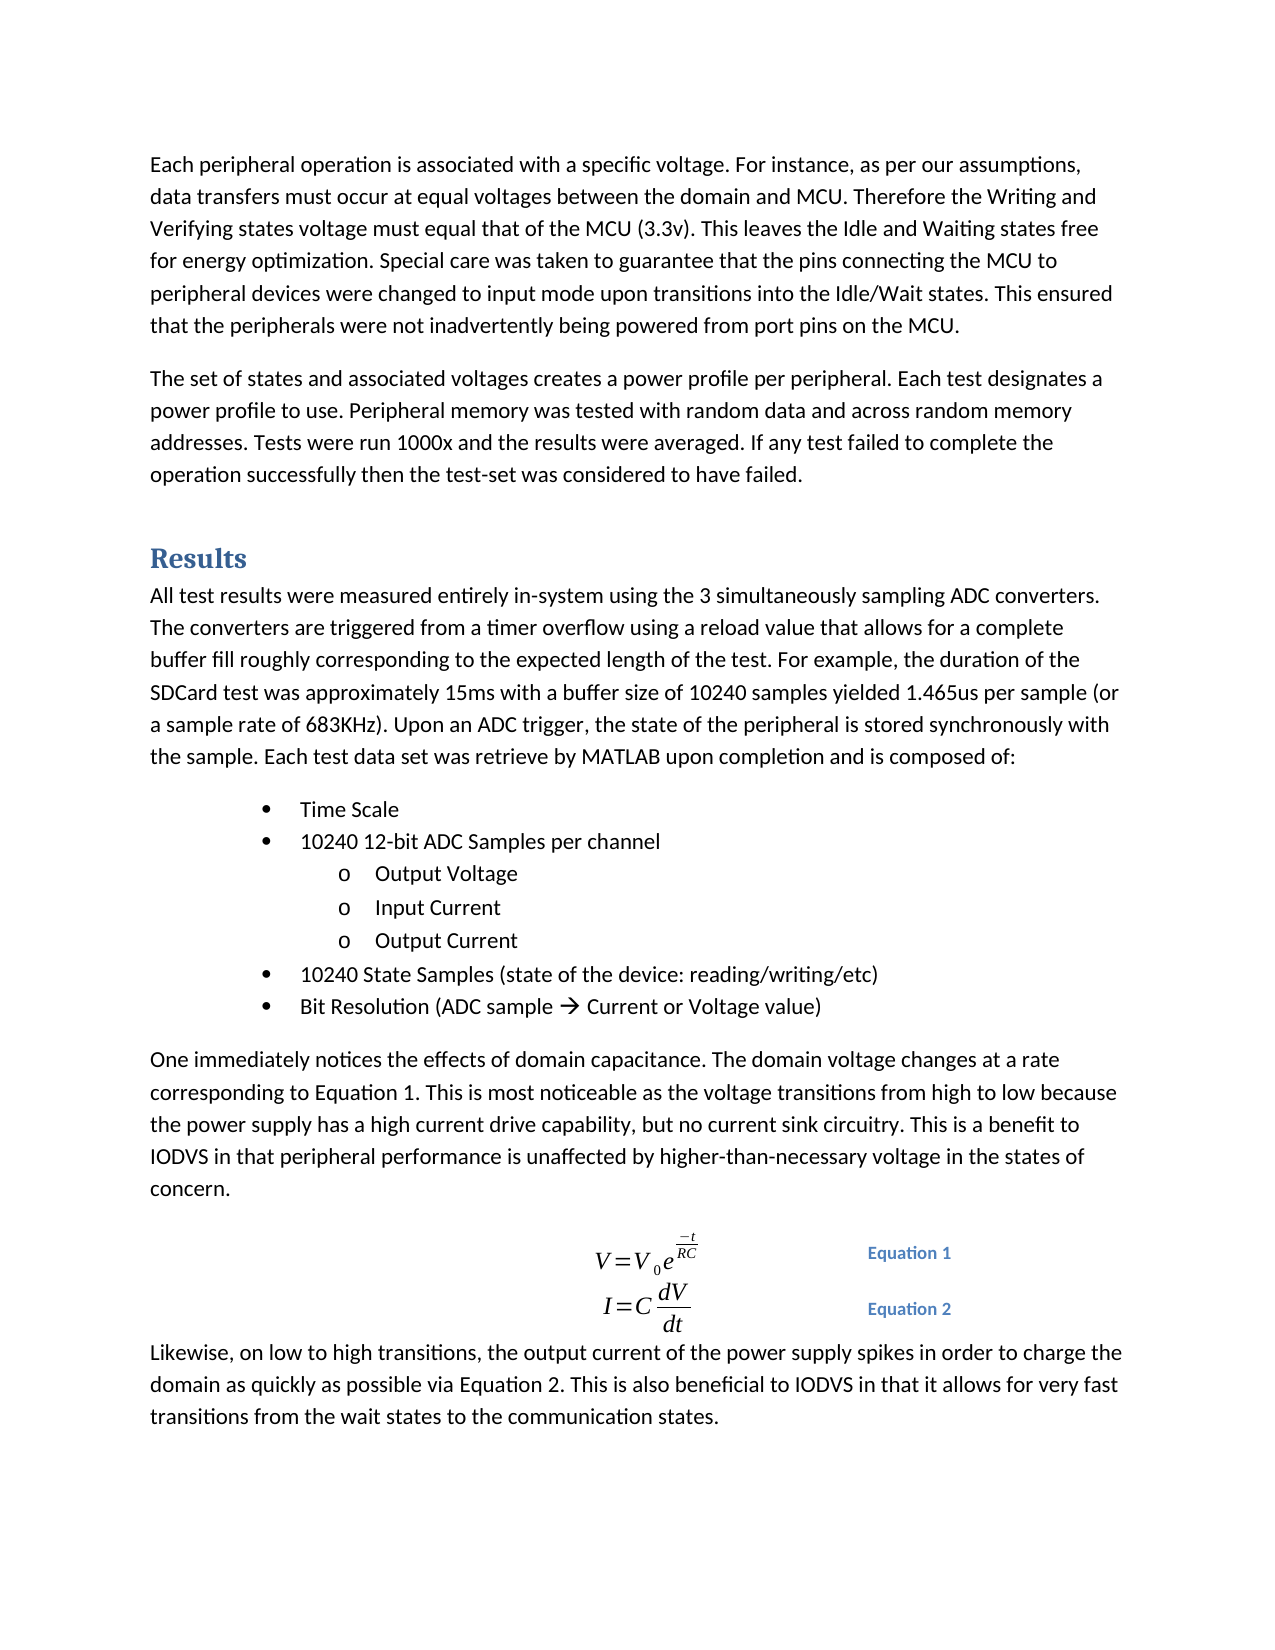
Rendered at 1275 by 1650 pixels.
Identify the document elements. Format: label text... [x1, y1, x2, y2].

text One immediately notices the effects of domain capacitance. The domain voltage changes at a rate corresponding to Equation 1. This is most noticeable as the voltage transitions from high to low because the power supply has a high current drive capability, but no current sink circuitry. This is a benefit to IODVS in that peripheral performance is unaffected by higher-than-necessary voltage in the states of concern. [150, 1045, 1125, 1202]
list 10240 12-bit ADC Samples per channel [262, 827, 1125, 855]
text The set of states and associated voltages creates a power profile per peripheral. Each test designates a power profile to use. Peripheral memory was tested with random data and across random memory addresses. Tests were run 1000x and the results were averaged. If any test failed to complete the operation successfully then the test-set was considered to have failed. [150, 364, 1125, 488]
list Time Scale [262, 795, 1125, 823]
text All test results were measured entirely in-system using the 3 simultaneously sampling ADC converters. The converters are triggered from a timer overflow using a reload value that allows for a complete buffer fill roughly corresponding to the expected length of the test. For example, the duration of the SDCard test was approximately 15ms with a buffer size of 10240 samples yielded 1.465us per sample (or a sample rate of 683KHz). Upon an ADC trigger, the state of the peripheral is stored synchronously with the sample. Each test data set was retrieve by MATLAB upon completion and is composed of: [150, 581, 1125, 770]
text Likewise, on low to high transitions, the output current of the power supply spikes in order to charge the domain as quickly as possible via Equation 2. This is also beneficial to IODVS in that it allows for very fast transitions from the wait states to the communication states. [150, 1338, 1125, 1430]
list Output Current [337, 927, 1125, 956]
list 10240 State Samples (state of the device: reading/writing/etc) [262, 960, 1125, 988]
subtitle Results [150, 543, 1125, 576]
list Bit Resolution (ADC sample Current or Voltage value) [262, 992, 1125, 1020]
list Input Current [337, 893, 1125, 922]
text Each peripheral operation is associated with a specific voltage. For instance, as per our assumptions, data transfers must occur at equal voltages between the domain and MCU. Therefore the Writing and Verifying states voltage must equal that of the MCU (3.3v). This leaves the Idle and Waiting states free for energy optimization. Special care was taken to guarantee that the pins connecting the MCU to peripheral devices were changed to input mode upon transitions into the Idle/Wait states. This ensured that the peripherals were not inadvertently being powered from port pins on the MCU. [150, 150, 1125, 339]
list Output Voltage [337, 859, 1125, 889]
table_header [441, 1227, 853, 1279]
table_cell [441, 1279, 853, 1338]
table_header Equation 1 [853, 1227, 966, 1279]
table_cell Equation 2 [853, 1279, 966, 1338]
